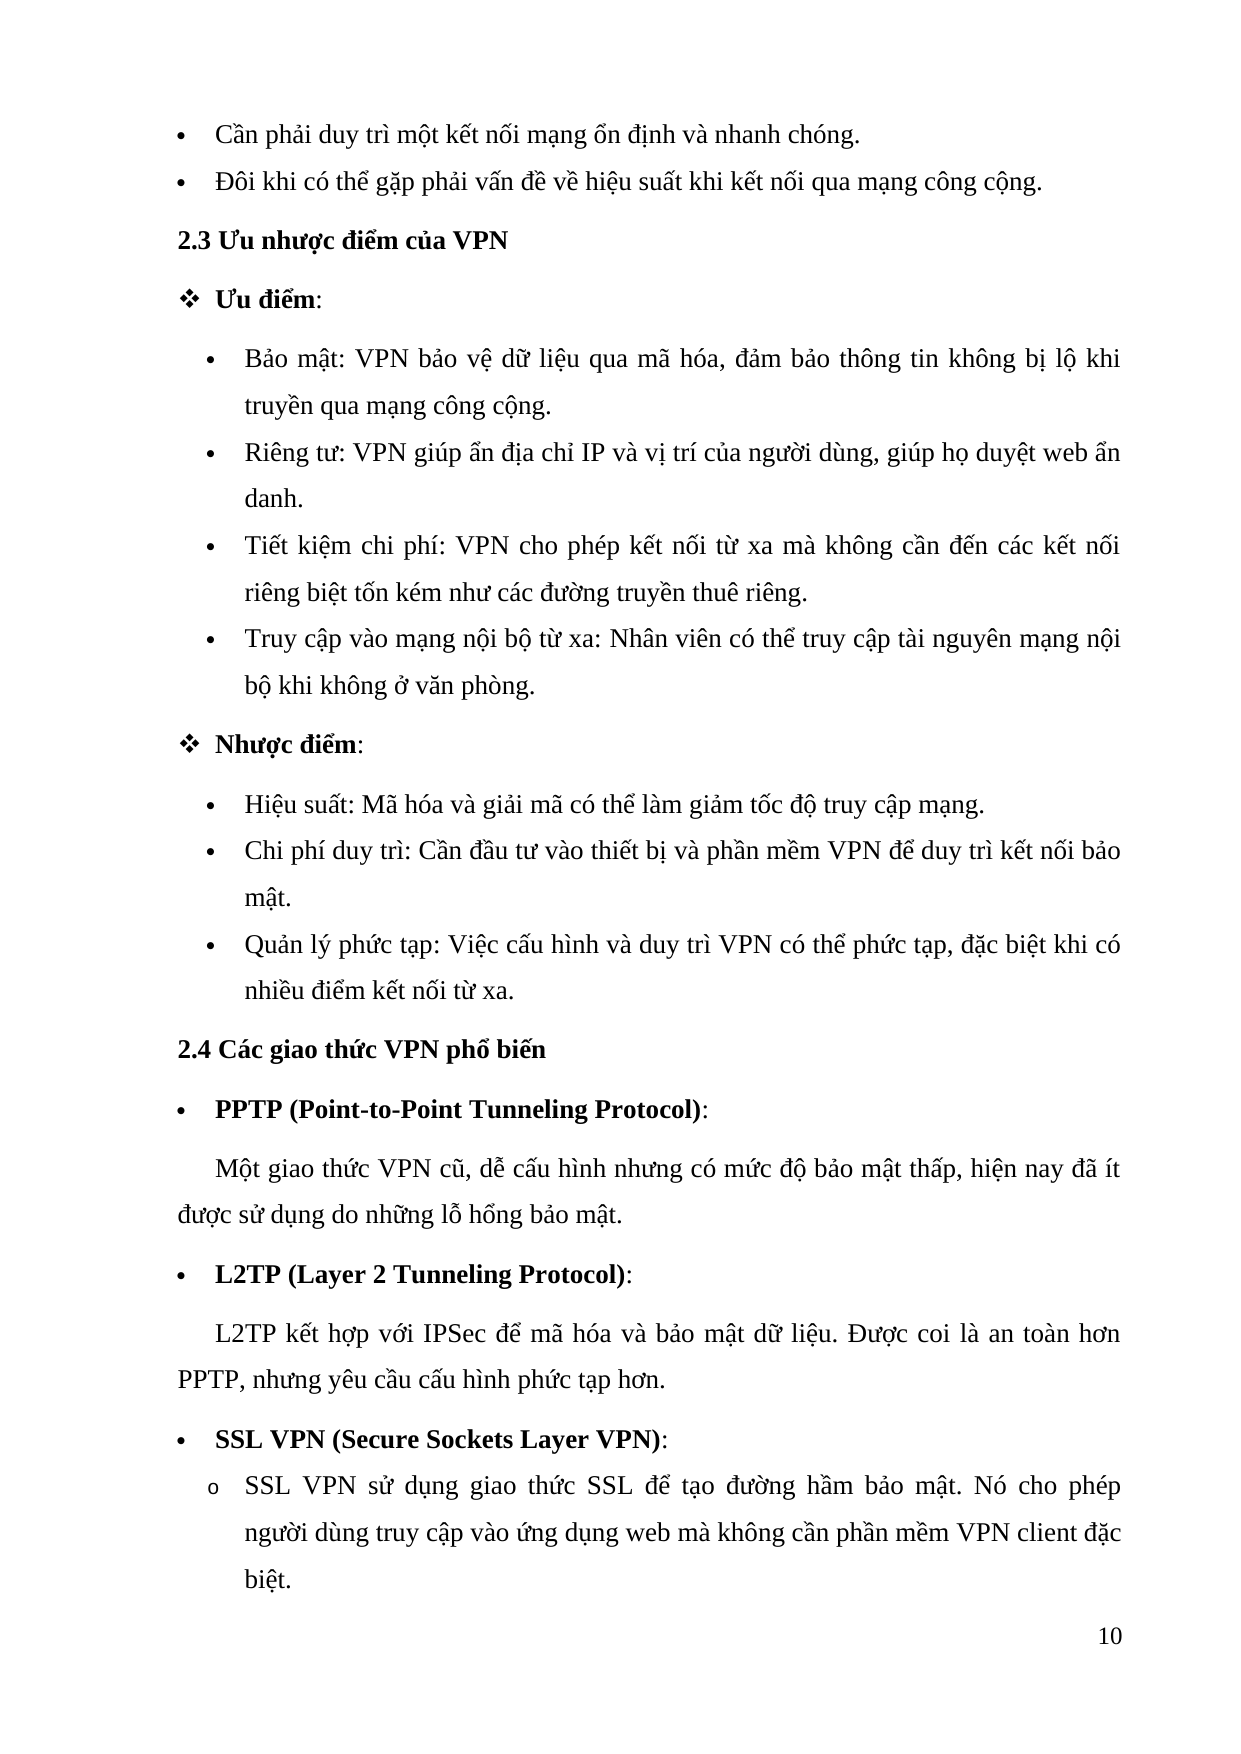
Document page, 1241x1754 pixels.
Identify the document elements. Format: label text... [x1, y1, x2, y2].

list Đôi khi có thể gặp phải vấn đề về hiệu suất khi kết nối qua mạng công cộng. [177, 165, 1122, 196]
list Bảo mật: VPN bảo vệ dữ liệu qua mã hóa, đảm bảo thông tin không bị lộ khi truyền qua mạng công cộng. [207, 342, 1122, 420]
list L2TP (Layer 2 Tunneling Protocol): [177, 1258, 1122, 1289]
list Riêng tư: VPN giúp ẩn địa chỉ IP và vị trí của người dùng, giúp họ duyệt web ẩn danh. [207, 436, 1122, 514]
list Quản lý phức tạp: Việc cấu hình và duy trì VPN có thể phức tạp, đặc biệt khi có nhiều điểm kết nối từ xa. [207, 928, 1122, 1006]
text Một giao thức VPN cũ, dễ cấu hình nhưng có mức độ bảo mật thấp, hiện nay đã ít được sử dụng do những lỗ hổng bảo mật. [177, 1152, 1122, 1230]
list Tiết kiệm chi phí: VPN cho phép kết nối từ xa mà không cần đến các kết nối riêng biệt tốn kém như các đường truyền thuê riêng. [207, 529, 1122, 607]
list Truy cập vào mạng nội bộ từ xa: Nhân viên có thể truy cập tài nguyên mạng nội bộ khi không ở văn phòng. [207, 622, 1122, 700]
list Ưu điểm: [177, 283, 1122, 314]
list Cần phải duy trì một kết nối mạng ổn định và nhanh chóng. [177, 118, 1122, 149]
subtitle 2.4 Các giao thức VPN phổ biến [177, 1033, 1122, 1065]
subtitle 2.3 Ưu nhược điểm của VPN [177, 224, 1122, 255]
list SSL VPN sử dụng giao thức SSL để tạo đường hầm bảo mật. Nó cho phép người dùng truy cập vào ứng dụng web mà không cần phần mềm VPN client đặc biệt. [207, 1469, 1122, 1594]
list PPTP (Point-to-Point Tunneling Protocol): [177, 1093, 1122, 1124]
list Hiệu suất: Mã hóa và giải mã có thể làm giảm tốc độ truy cập mạng. [207, 788, 1122, 819]
list Nhược điểm: [177, 728, 1122, 759]
text L2TP kết hợp với IPSec để mã hóa và bảo mật dữ liệu. Được coi là an toàn hơn PPTP, nhưng yêu cầu cấu hình phức tạp hơn. [177, 1317, 1122, 1395]
list SSL VPN (Secure Sockets Layer VPN): [177, 1423, 1122, 1454]
list Chi phí duy trì: Cần đầu tư vào thiết bị và phần mềm VPN để duy trì kết nối bảo mật. [207, 834, 1122, 912]
